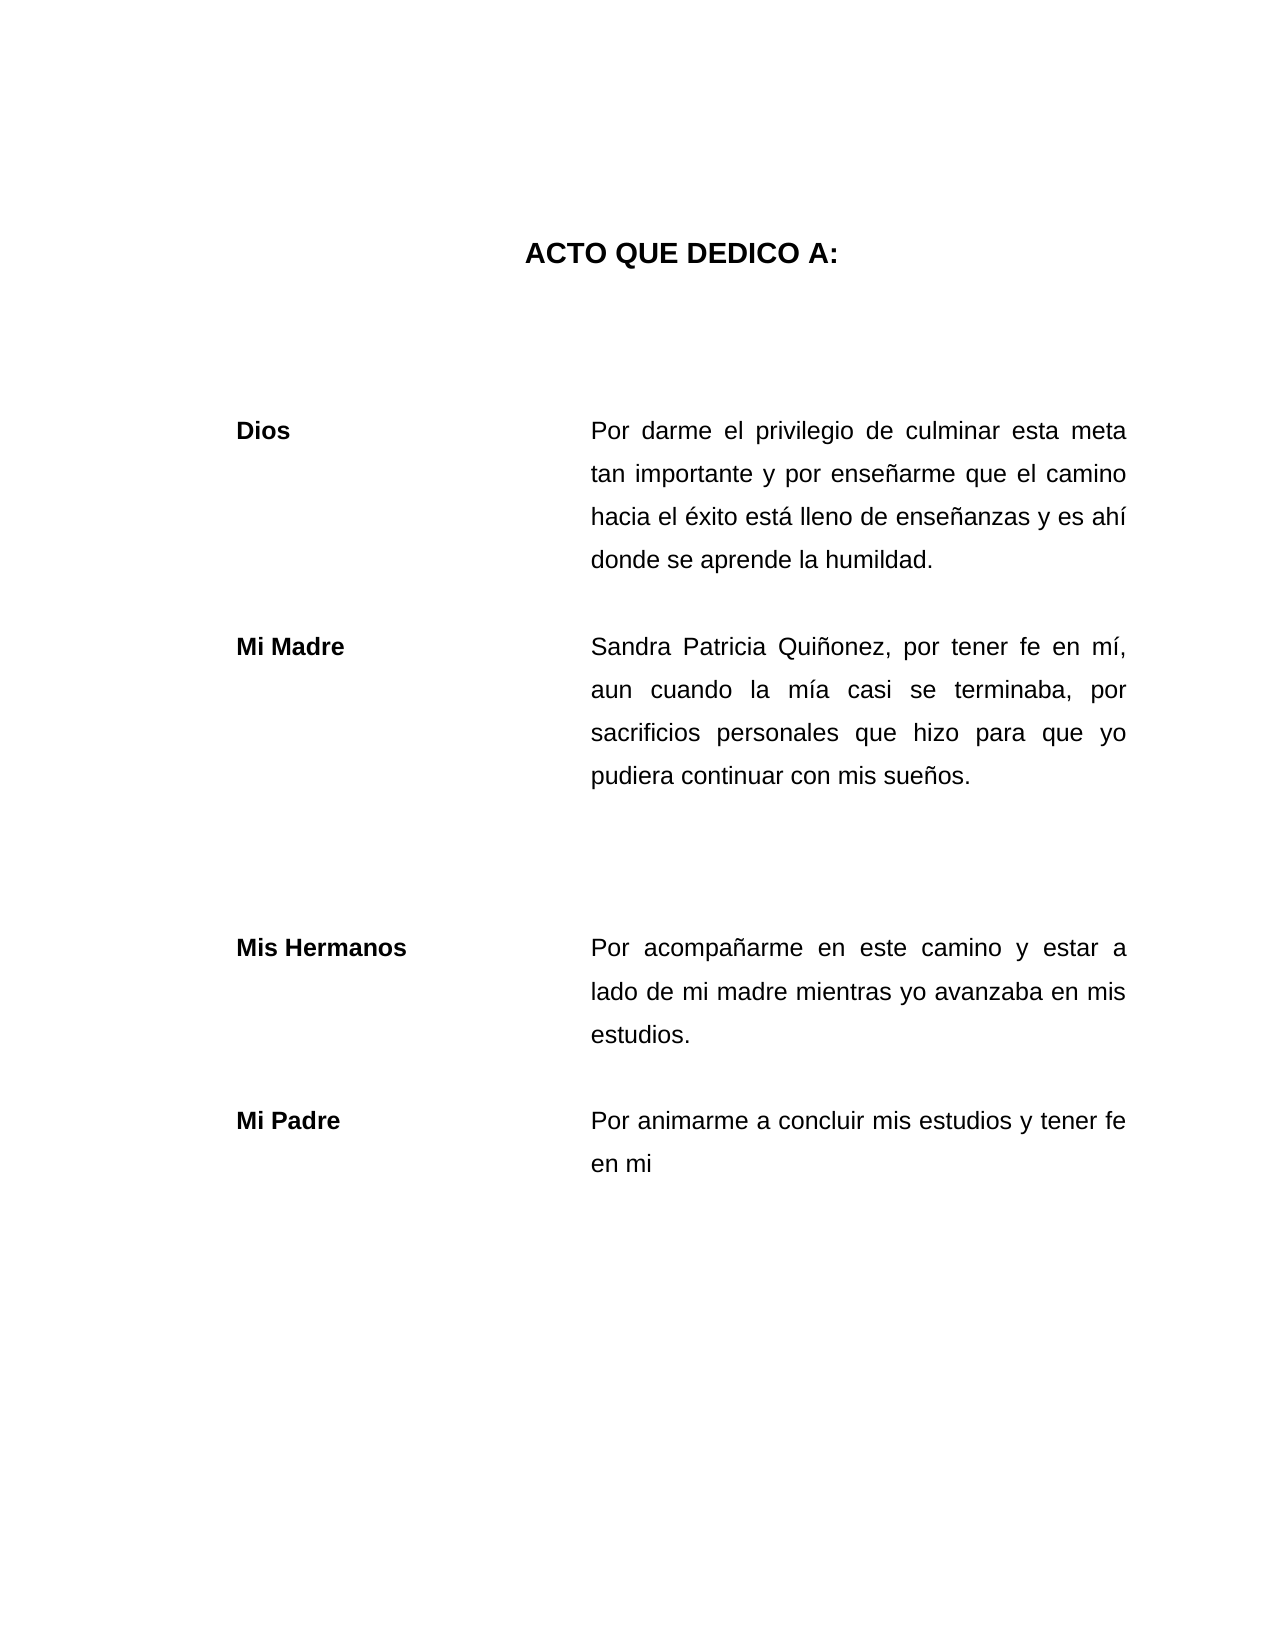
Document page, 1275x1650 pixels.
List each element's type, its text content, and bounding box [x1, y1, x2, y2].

text Por darme el privilegio de culminar esta meta tan importante y por enseñarme que el camino hacia el éxito está lleno de enseñanzas y es ahí donde se aprende la humildad. [591, 416, 1127, 574]
text Por animarme a concluir mis estudios y tener fe en mi [591, 1106, 1127, 1178]
text Acto que dedico a: [236, 236, 1127, 270]
text Dios [236, 416, 532, 445]
text Por acompañarme en este camino y estar a lado de mi madre mientras yo avanzaba en mis estudios. [591, 933, 1127, 1048]
text Mi Madre [236, 632, 532, 660]
text Sandra Patricia Quiñonez, por tener fe en mí, aun cuando la mía casi se terminaba, por sacrificios personales que hizo para que yo pudiera continuar con mis sueños. [591, 632, 1127, 790]
text Mi Padre [236, 1106, 532, 1135]
text Mis Hermanos [236, 933, 532, 962]
